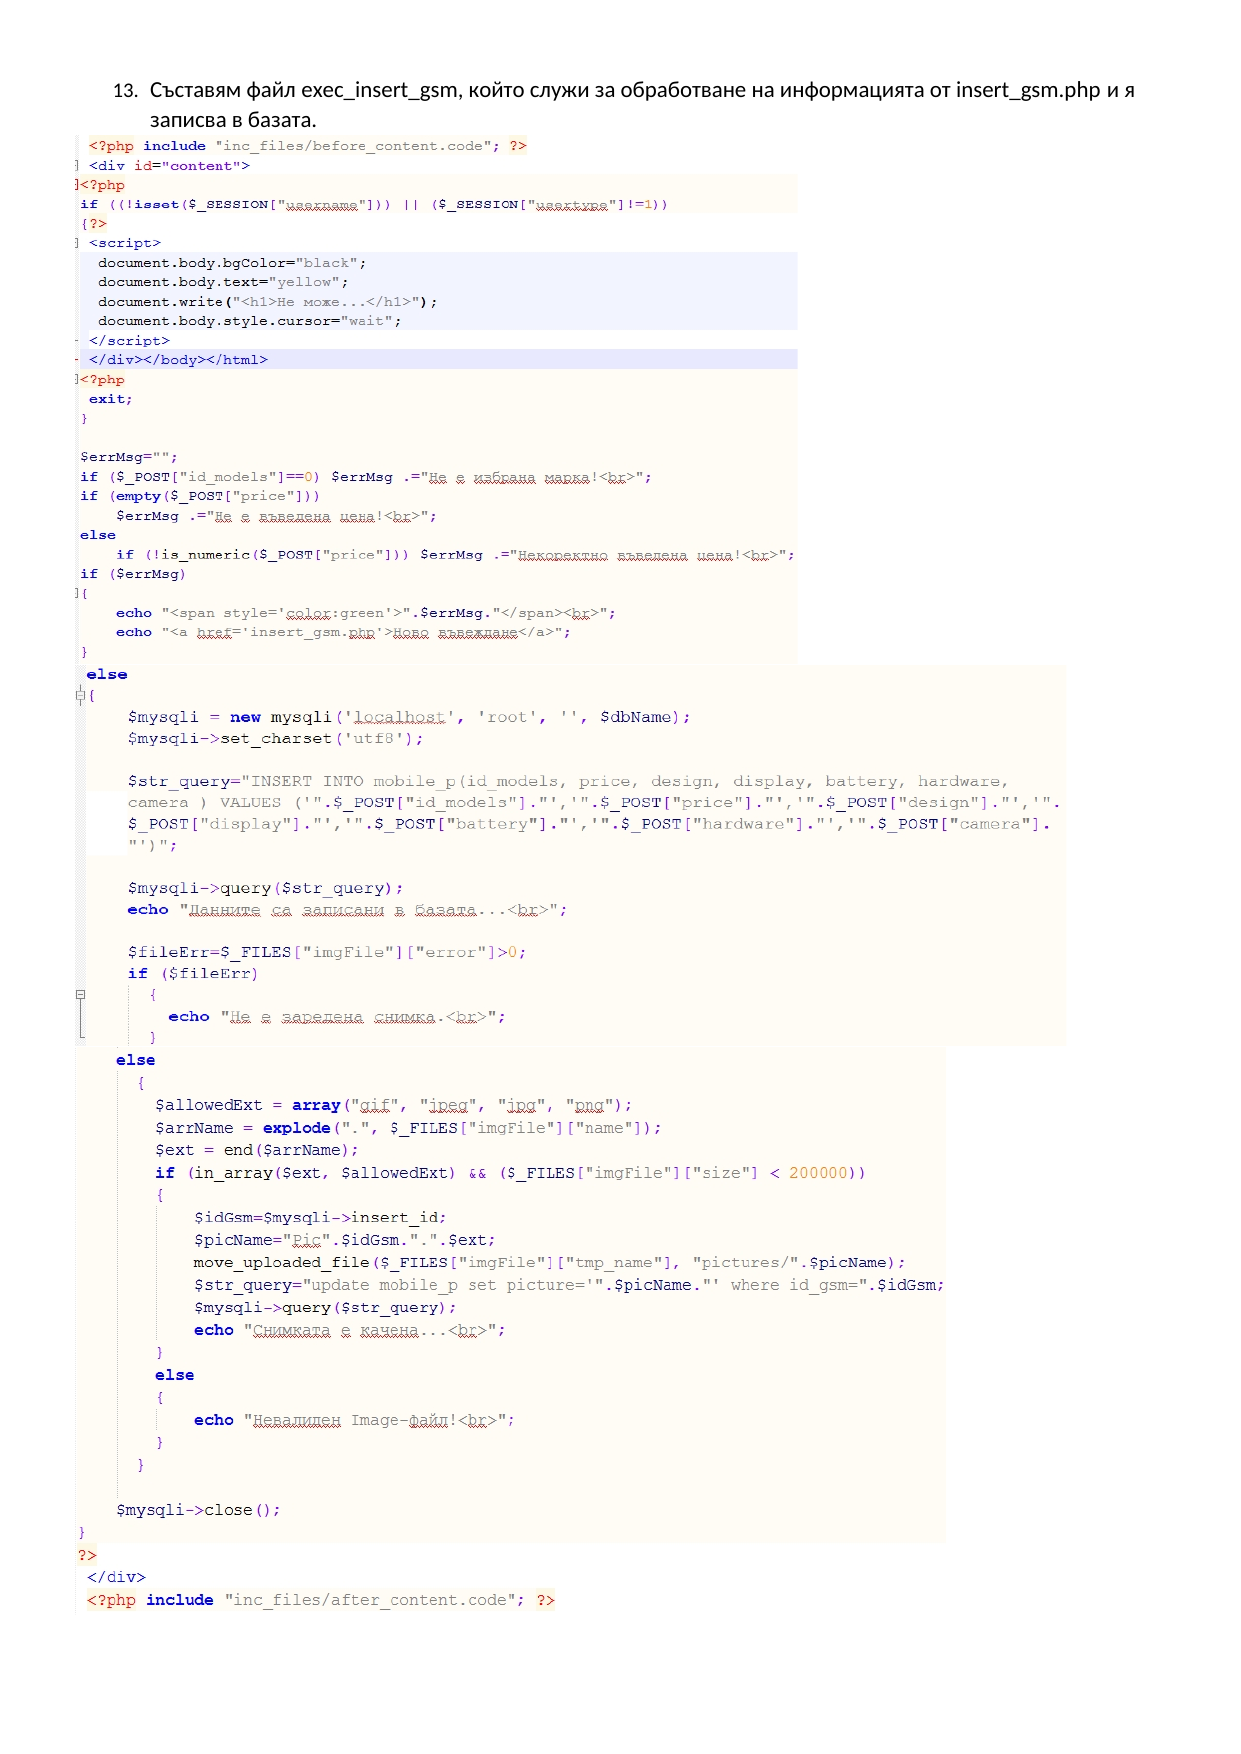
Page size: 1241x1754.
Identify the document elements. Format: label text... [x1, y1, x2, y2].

picture [75, 1047, 947, 1615]
list Съставям файл exec_insert_gsm, който служи за обработване на информацията от insert_gsm.php и я записва в базата. [112, 75, 1165, 133]
picture [75, 665, 1067, 1046]
picture [75, 135, 798, 664]
